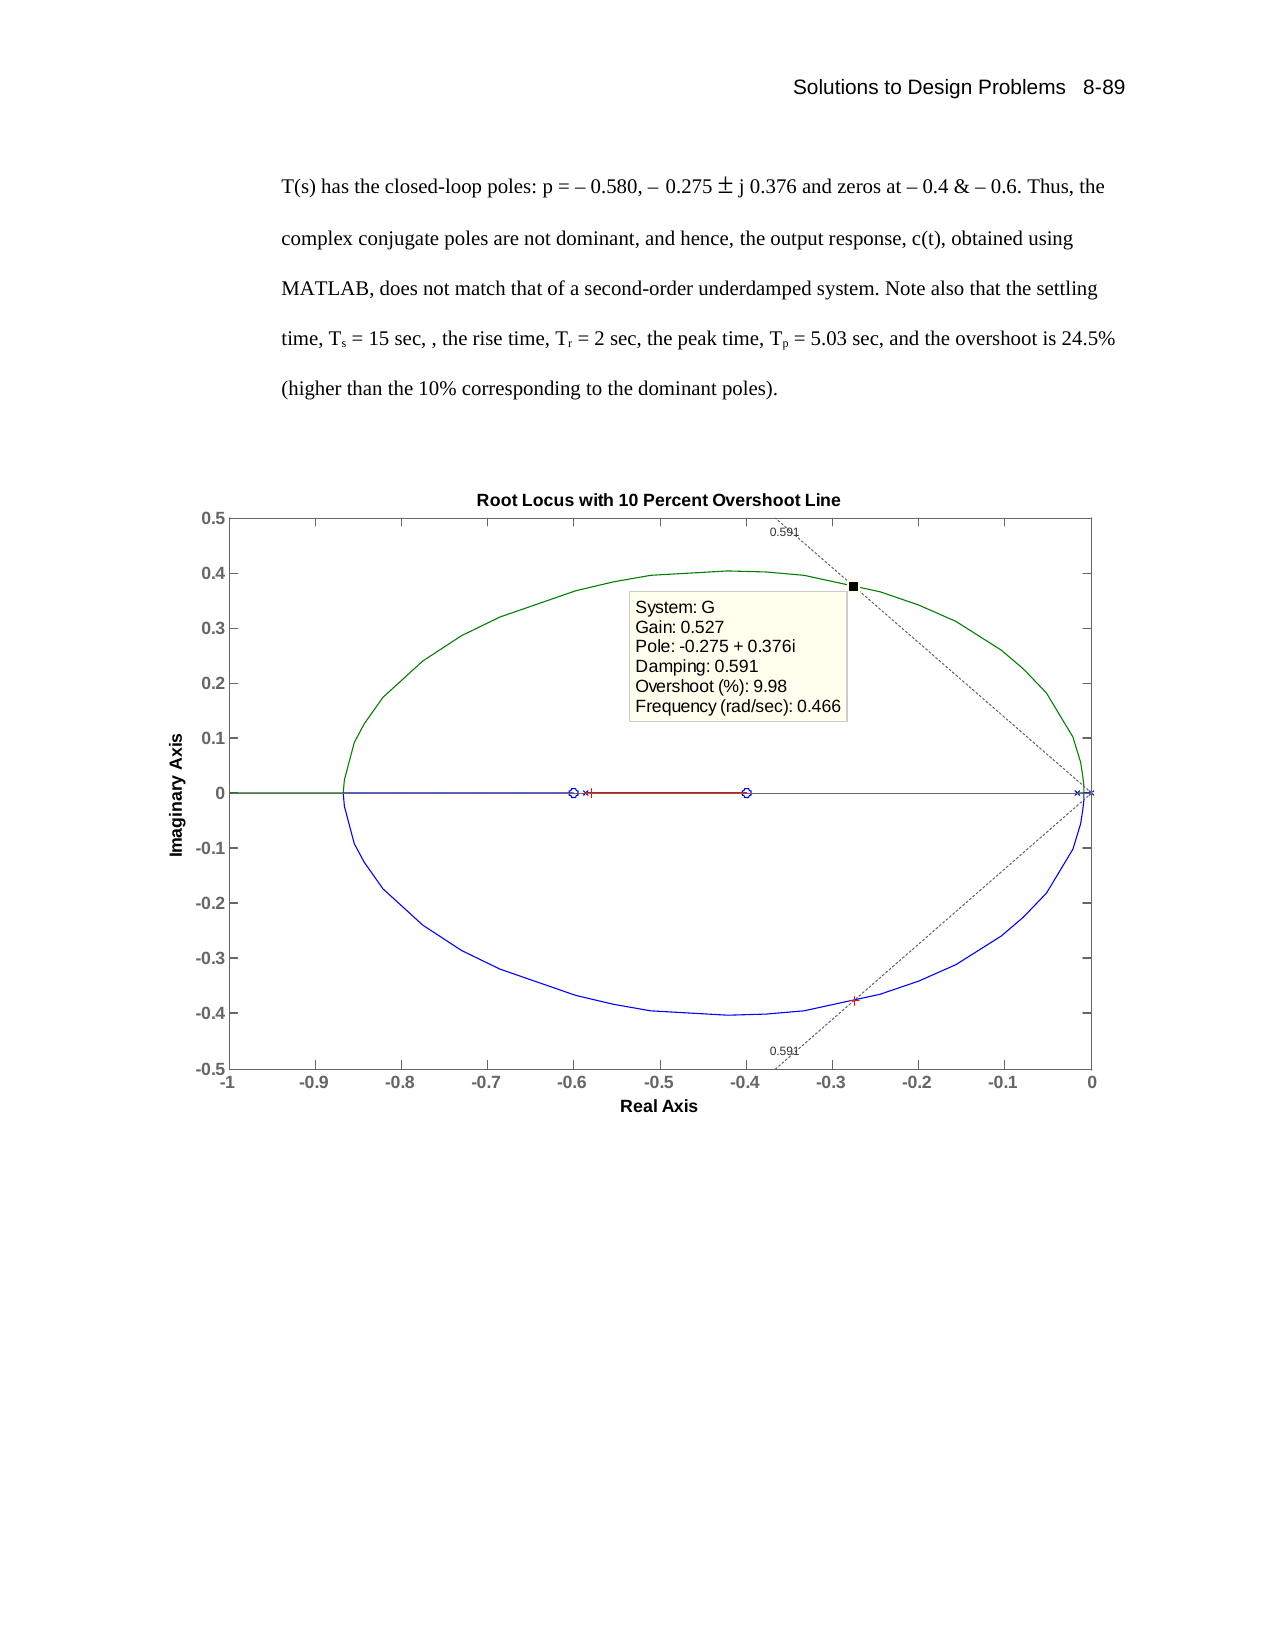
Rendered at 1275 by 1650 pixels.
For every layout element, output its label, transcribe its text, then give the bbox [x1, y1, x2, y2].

text T(s) has the closed-loop poles: p = – 0.580, – 0.275 ± j 0.376 and zeros at – 0.4 & – 0.6. Thus, the complex conjugate poles are not dominant, and hence, the output response, c(t), obtained using MATLAB, does not match that of a second-order underdamped system. Note also that the settling time, Ts = 15 sec, , the rise time, Tr = 2 sec, the peak time, Tp = 5.03 sec, and the overshoot is 24.5% (higher than the 10% corresponding to the dominant poles). [281, 150, 1125, 400]
